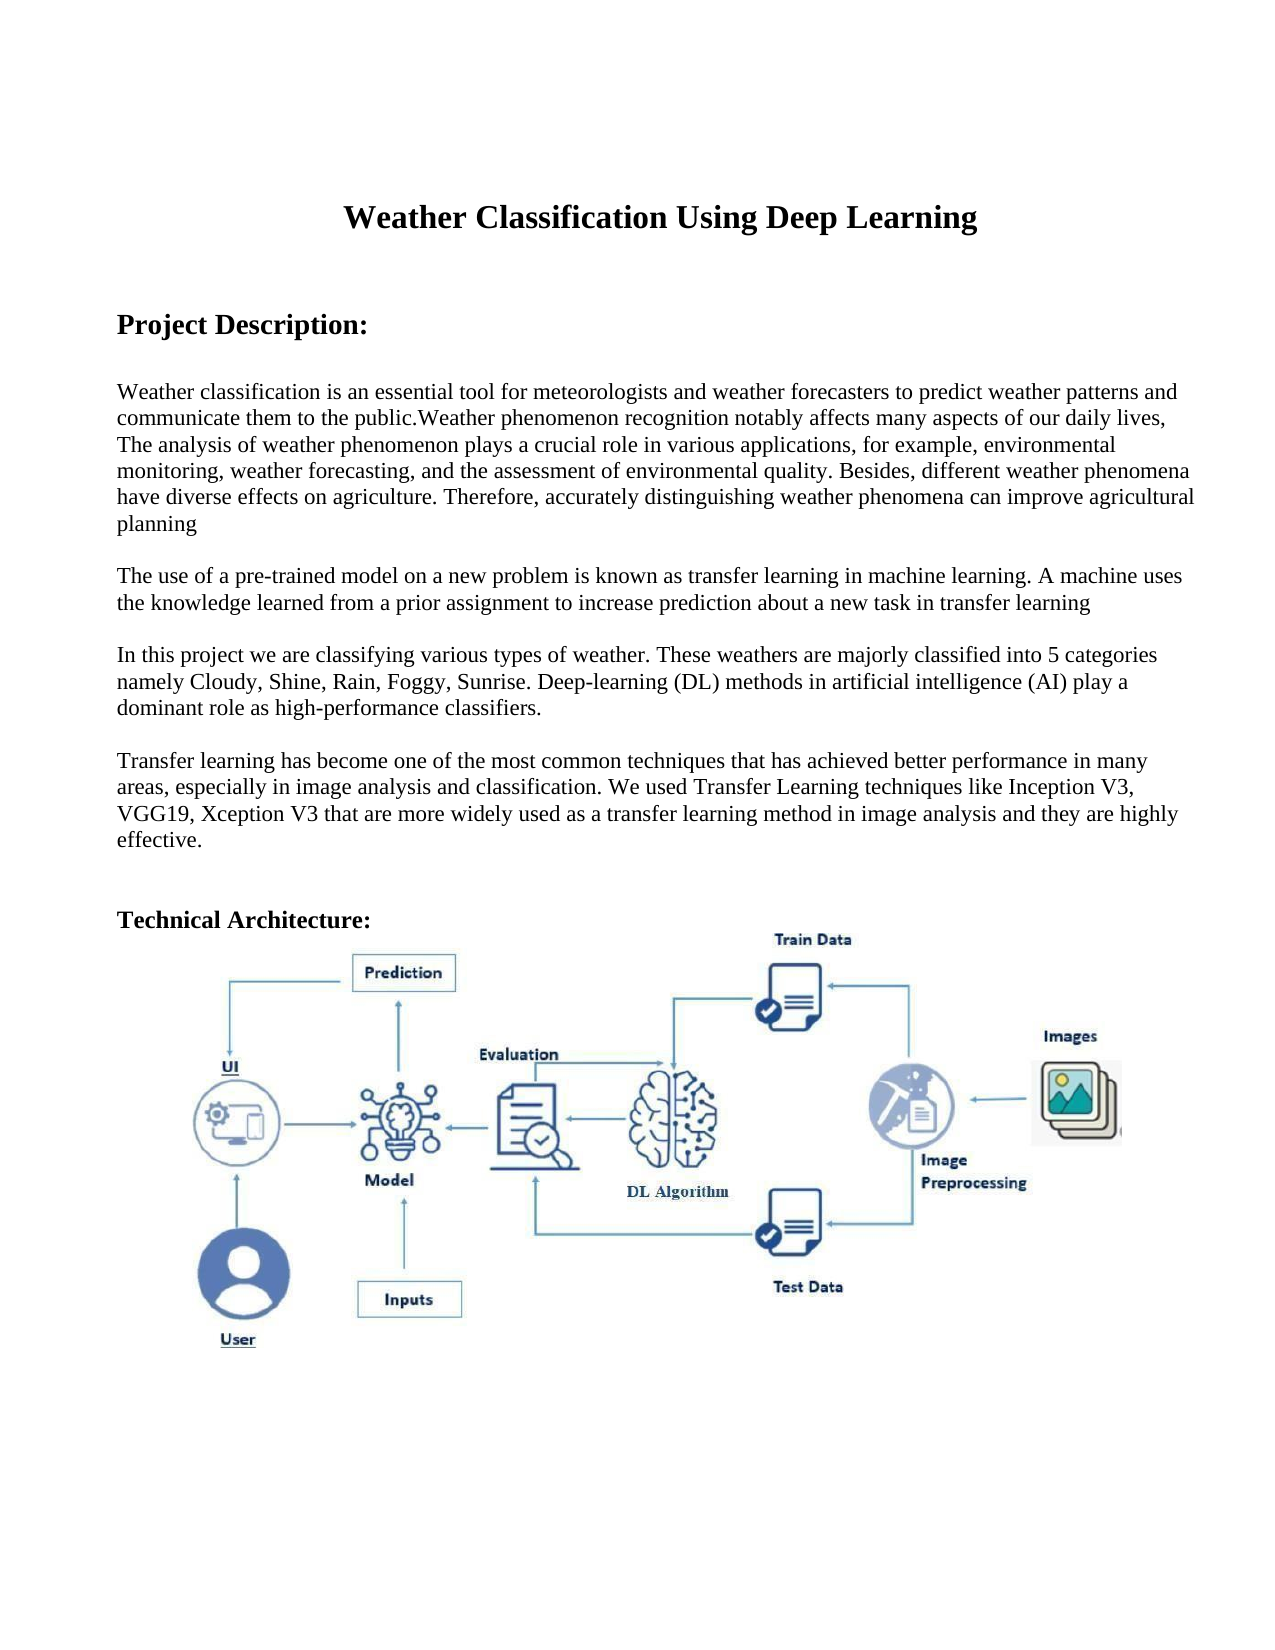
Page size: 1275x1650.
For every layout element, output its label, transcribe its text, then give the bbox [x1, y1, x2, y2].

subtitle Weather Classification Using Deep Learning [117, 197, 1204, 235]
text In this project we are classifying various types of weather. These weathers are majorly classified into 5 categories namely Cloudy, Shine, Rain, Foggy, Sunrise. Deep-learning (DL) methods in artificial intelligence (AI) play a dominant role as high-performance classifiers. [117, 642, 1204, 721]
text Weather classification is an essential tool for meteorologists and weather forecasters to predict weather patterns and communicate them to the public.Weather phenomenon recognition notably affects many aspects of our daily lives, The analysis of weather phenomenon plays a crucial role in various applications, for example, environmental monitoring, weather forecasting, and the assessment of environmental quality. Besides, different weather phenomena have diverse effects on agriculture. Therefore, accurately distinguishing weather phenomena can improve agricultural planning [117, 378, 1204, 536]
text Transfer learning has become one of the most common techniques that has achieved better performance in many areas, especially in image analysis and classification. We used Transfer Learning techniques like Inception V3, VGG19, Xception V3 that are more widely used as a transfer learning method in image analysis and they are highly effective. [117, 747, 1204, 852]
text Technical Architecture: [117, 905, 1204, 934]
subtitle Project Description: [117, 307, 1204, 340]
picture [191, 933, 1122, 1348]
text The use of a pre-trained model on a new problem is known as transfer learning in machine learning. A machine uses the knowledge learned from a prior assignment to increase prediction about a new task in transfer learning [117, 562, 1204, 615]
